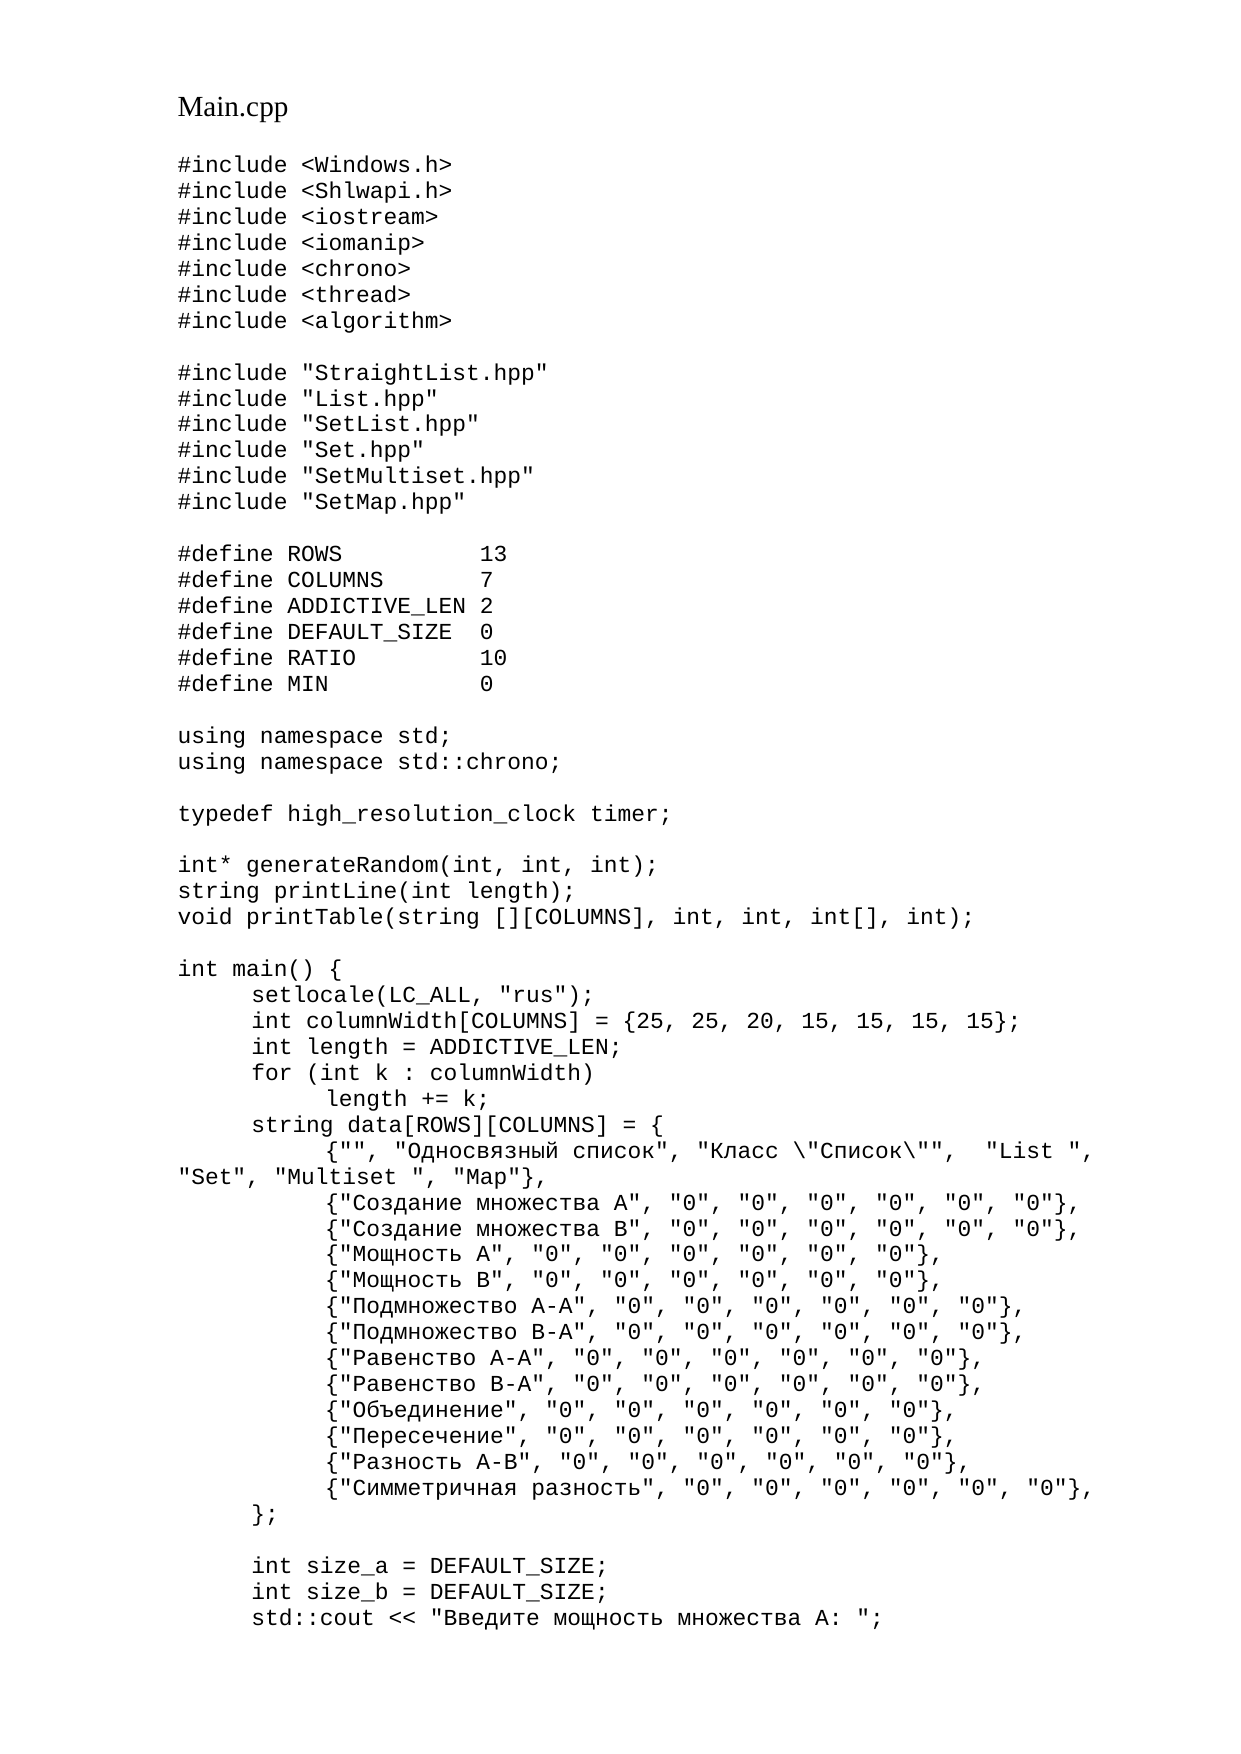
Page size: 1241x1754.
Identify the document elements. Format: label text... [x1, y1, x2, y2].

text Main.cpp [177, 89, 1152, 122]
text int size_a = DEFAULT_SIZE; [177, 1554, 1152, 1580]
text #include <Windows.h> [177, 153, 1152, 179]
text #define DEFAULT_SIZE 0 [177, 620, 1152, 646]
text int* generateRandom(int, int, int); [177, 854, 1152, 880]
text {"Создание множества B", "0", "0", "0", "0", "0", "0"}, [177, 1217, 1152, 1243]
text using namespace std::chrono; [177, 750, 1152, 776]
text using namespace std; [177, 724, 1152, 750]
text int size_b = DEFAULT_SIZE; [177, 1580, 1152, 1606]
text {"Пересечение", "0", "0", "0", "0", "0", "0"}, [177, 1424, 1152, 1450]
text {"Объединение", "0", "0", "0", "0", "0", "0"}, [177, 1398, 1152, 1424]
text #include "SetMultiset.hpp" [177, 465, 1152, 491]
text #include "SetList.hpp" [177, 413, 1152, 439]
text #include "Set.hpp" [177, 439, 1152, 465]
text {"Мощность B", "0", "0", "0", "0", "0", "0"}, [177, 1269, 1152, 1295]
text #define ADDICTIVE_LEN 2 [177, 594, 1152, 620]
text #define ROWS 13 [177, 542, 1152, 568]
text {"Равенство A-A", "0", "0", "0", "0", "0", "0"}, [177, 1347, 1152, 1372]
text string printLine(int length); [177, 880, 1152, 906]
text void printTable(string [][COLUMNS], int, int, int[], int); [177, 906, 1152, 932]
text length += k; [177, 1087, 1152, 1113]
text #define RATIO 10 [177, 646, 1152, 672]
text {"Мощность A", "0", "0", "0", "0", "0", "0"}, [177, 1243, 1152, 1269]
text #include <iomanip> [177, 231, 1152, 257]
text int main() { [177, 957, 1152, 983]
text #include <Shlwapi.h> [177, 179, 1152, 205]
text #define MIN 0 [177, 672, 1152, 698]
text }; [177, 1502, 1152, 1528]
text #include <iostream> [177, 205, 1152, 231]
text {"Создание множества A", "0", "0", "0", "0", "0", "0"}, [177, 1191, 1152, 1217]
text string data[ROWS][COLUMNS] = { [177, 1113, 1152, 1139]
text {"", "Односвязный список", "Класс \"Список\"", "List ", "Set", "Multiset ", "Map"}, [177, 1139, 1152, 1191]
text {"Подмножество B-A", "0", "0", "0", "0", "0", "0"}, [177, 1321, 1152, 1347]
text {"Равенство B-A", "0", "0", "0", "0", "0", "0"}, [177, 1372, 1152, 1398]
text int columnWidth[COLUMNS] = {25, 25, 20, 15, 15, 15, 15}; [177, 1009, 1152, 1035]
text #include <chrono> [177, 257, 1152, 283]
text setlocale(LC_ALL, "rus"); [177, 983, 1152, 1009]
text #include "List.hpp" [177, 387, 1152, 413]
text {"Симметричная разность", "0", "0", "0", "0", "0", "0"}, [177, 1476, 1152, 1502]
text {"Подмножество A-A", "0", "0", "0", "0", "0", "0"}, [177, 1295, 1152, 1321]
text for (int k : columnWidth) [177, 1061, 1152, 1087]
text #define COLUMNS 7 [177, 568, 1152, 594]
text std::cout << "Введите мощность множества А: "; [177, 1606, 1152, 1632]
text #include <thread> [177, 283, 1152, 309]
text typedef high_resolution_clock timer; [177, 802, 1152, 828]
text int length = ADDICTIVE_LEN; [177, 1035, 1152, 1061]
text #include "SetMap.hpp" [177, 491, 1152, 517]
text #include "StraightList.hpp" [177, 361, 1152, 387]
text #include <algorithm> [177, 309, 1152, 335]
text {"Разность A-B", "0", "0", "0", "0", "0", "0"}, [177, 1450, 1152, 1476]
